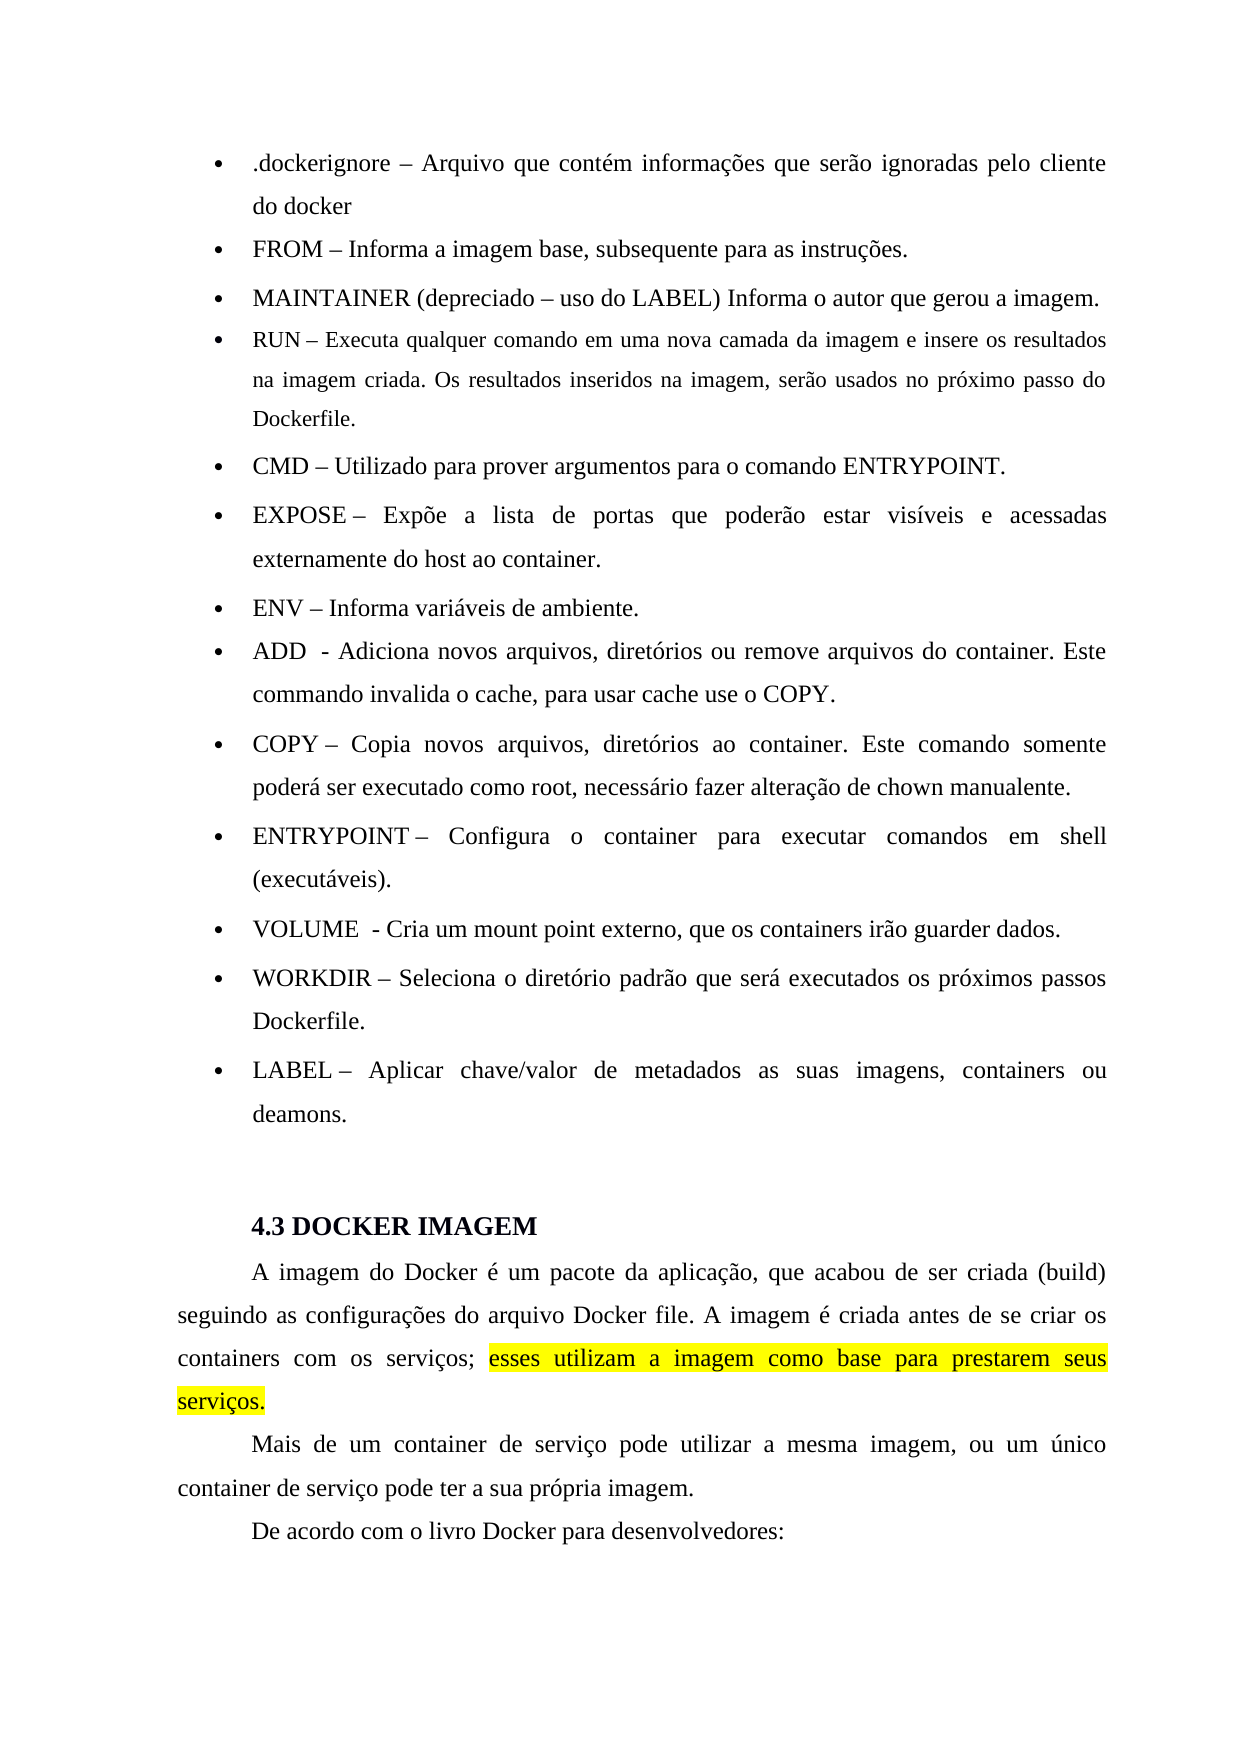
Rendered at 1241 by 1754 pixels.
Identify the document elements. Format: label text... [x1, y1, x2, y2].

list ENV – Informa variáveis de ambiente. [215, 593, 1107, 622]
list WORKDIR – Seleciona o diretório padrão que será executados os próximos passos Dockerfile. [215, 963, 1107, 1035]
list CMD – Utilizado para prover argumentos para o comando ENTRYPOINT. [215, 451, 1107, 480]
list EXPOSE – Expõe a lista de portas que poderão estar visíveis e acessadas externamente do host ao container. [215, 501, 1107, 572]
list ENTRYPOINT – Configura o container para executar comandos em shell (executáveis). [215, 821, 1107, 893]
list FROM – Informa a imagem base, subsequente para as instruções. [215, 234, 1107, 263]
list VOLUME - Cria um mount point externo, que os containers irão guarder dados. [215, 914, 1107, 942]
list MAINTAINER (depreciado – uso do LABEL) Informa o autor que gerou a imagem. [215, 283, 1107, 312]
list ADD - Adiciona novos arquivos, diretórios ou remove arquivos do container. Este commando invalida o cache, para usar cache use o COPY. [215, 636, 1107, 708]
list LABEL – Aplicar chave/valor de metadados as suas imagens, containers ou deamons. [215, 1056, 1107, 1127]
list RUN – Executa qualquer comando em uma nova camada da imagem e insere os resultados na imagem criada. Os resultados inseridos na imagem, serão usados no próximo passo do Dockerfile. [215, 326, 1107, 432]
list .dockerignore – Arquivo que contém informações que serão ignoradas pelo cliente do docker [215, 148, 1107, 219]
list COPY – Copia novos arquivos, diretórios ao container. Este comando somente poderá ser executado como root, necessário fazer alteração de chown manualente. [215, 729, 1107, 801]
text De acordo com o livro Docker para desenvolvedores: [177, 1516, 1107, 1544]
text 4.3 DOCKER IMAGEM [177, 1210, 1107, 1242]
text Mais de um container de serviço pode utilizar a mesma imagem, ou um único container de serviço pode ter a sua própria imagem. [177, 1429, 1107, 1501]
text A imagem do Docker é um pacote da aplicação, que acabou de ser criada (build) seguindo as configurações do arquivo Docker file. A imagem é criada antes de se criar os containers com os serviços; esses utilizam a imagem como base para prestarem seus serviços. [177, 1257, 1107, 1415]
